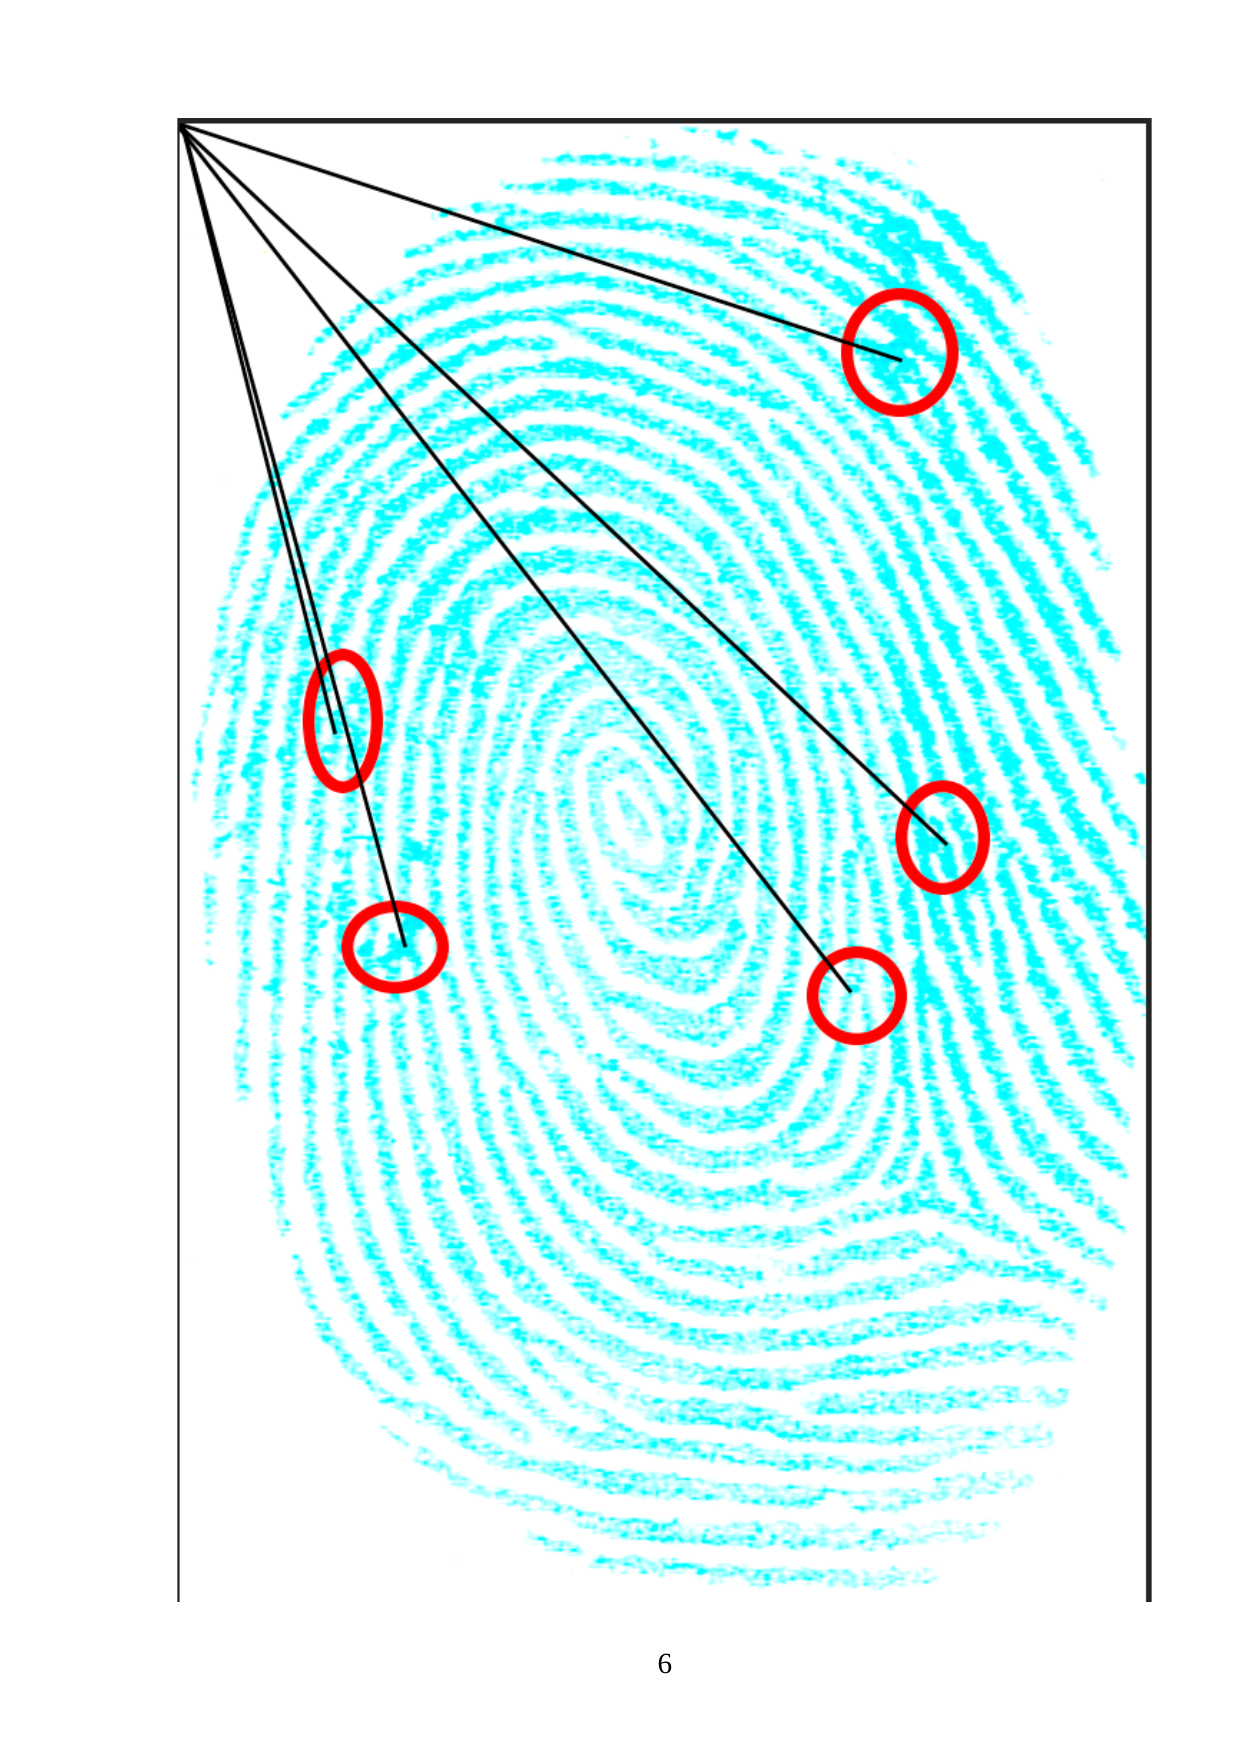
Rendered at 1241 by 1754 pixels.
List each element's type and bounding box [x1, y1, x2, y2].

picture [177, 118, 1152, 1602]
